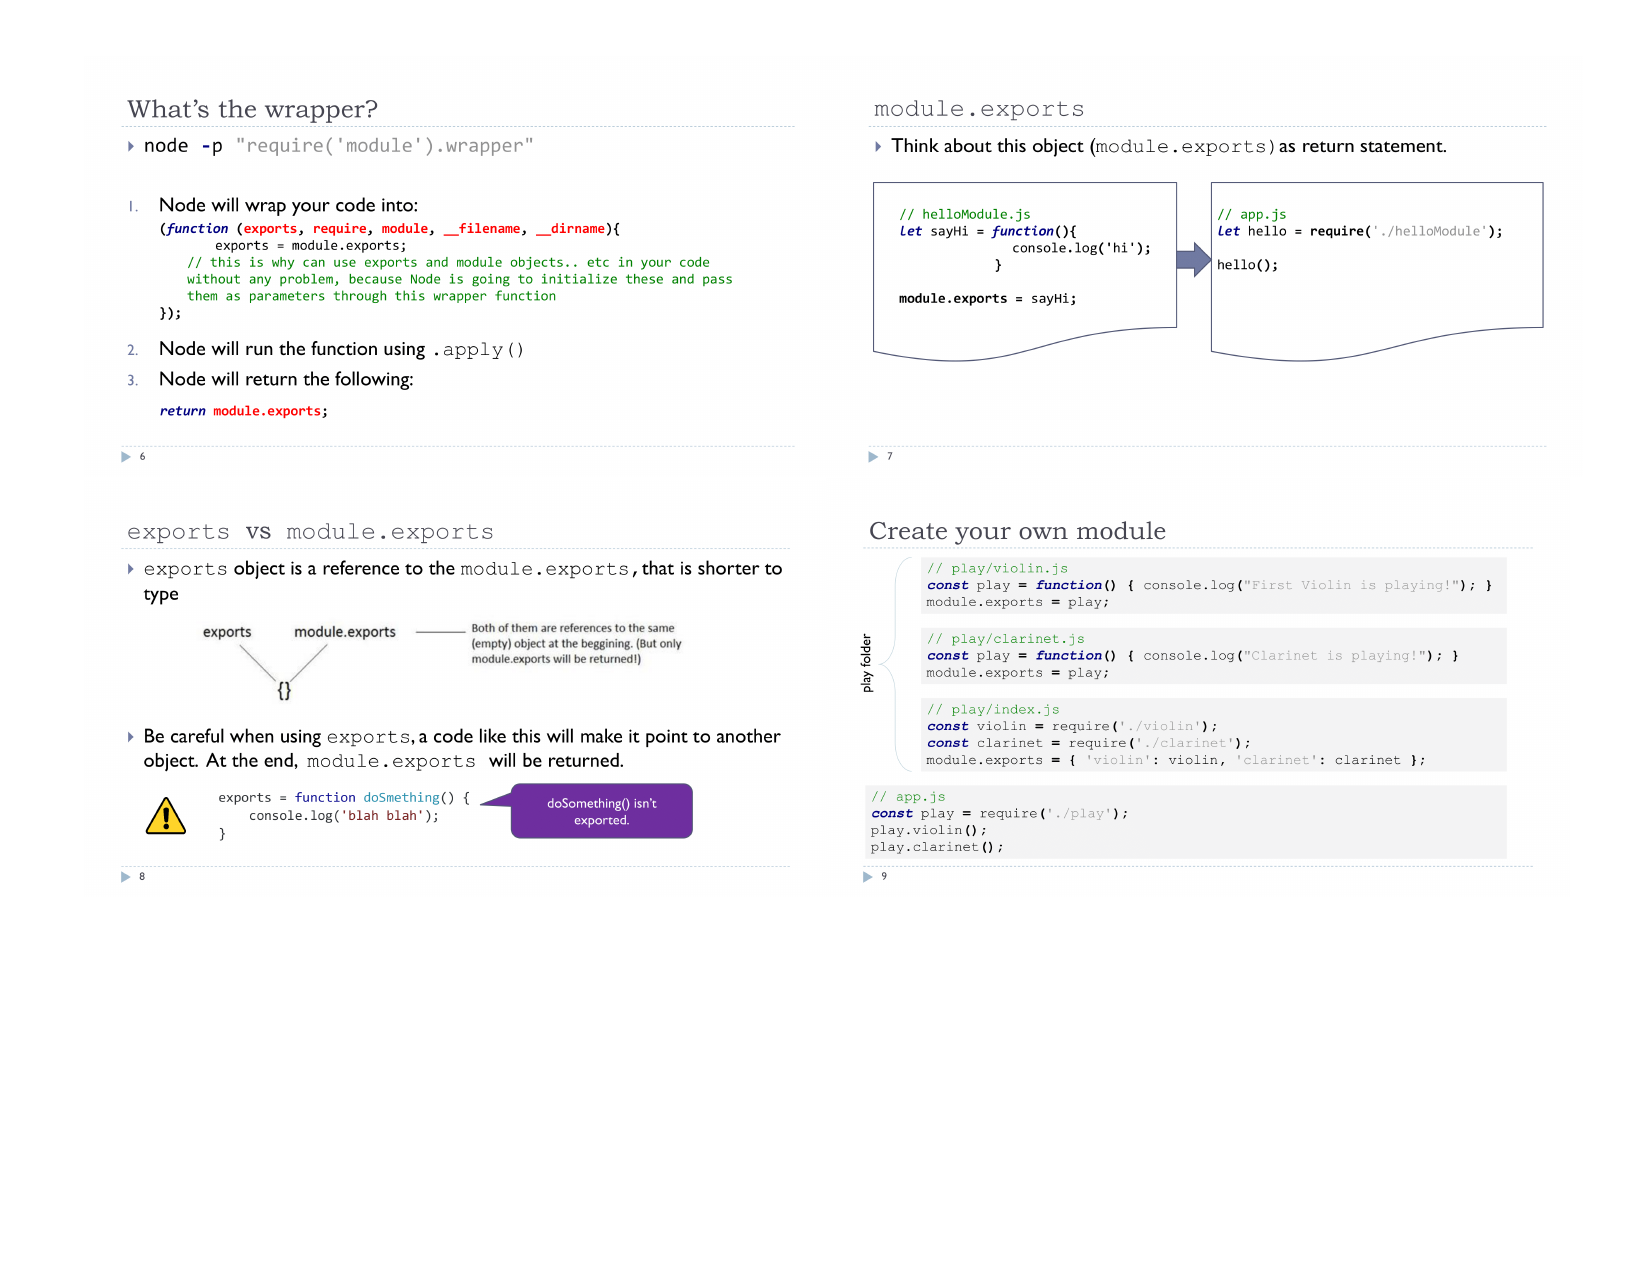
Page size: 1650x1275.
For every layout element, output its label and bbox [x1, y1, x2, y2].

picture [84, 478, 1570, 897]
picture [84, 56, 1584, 477]
